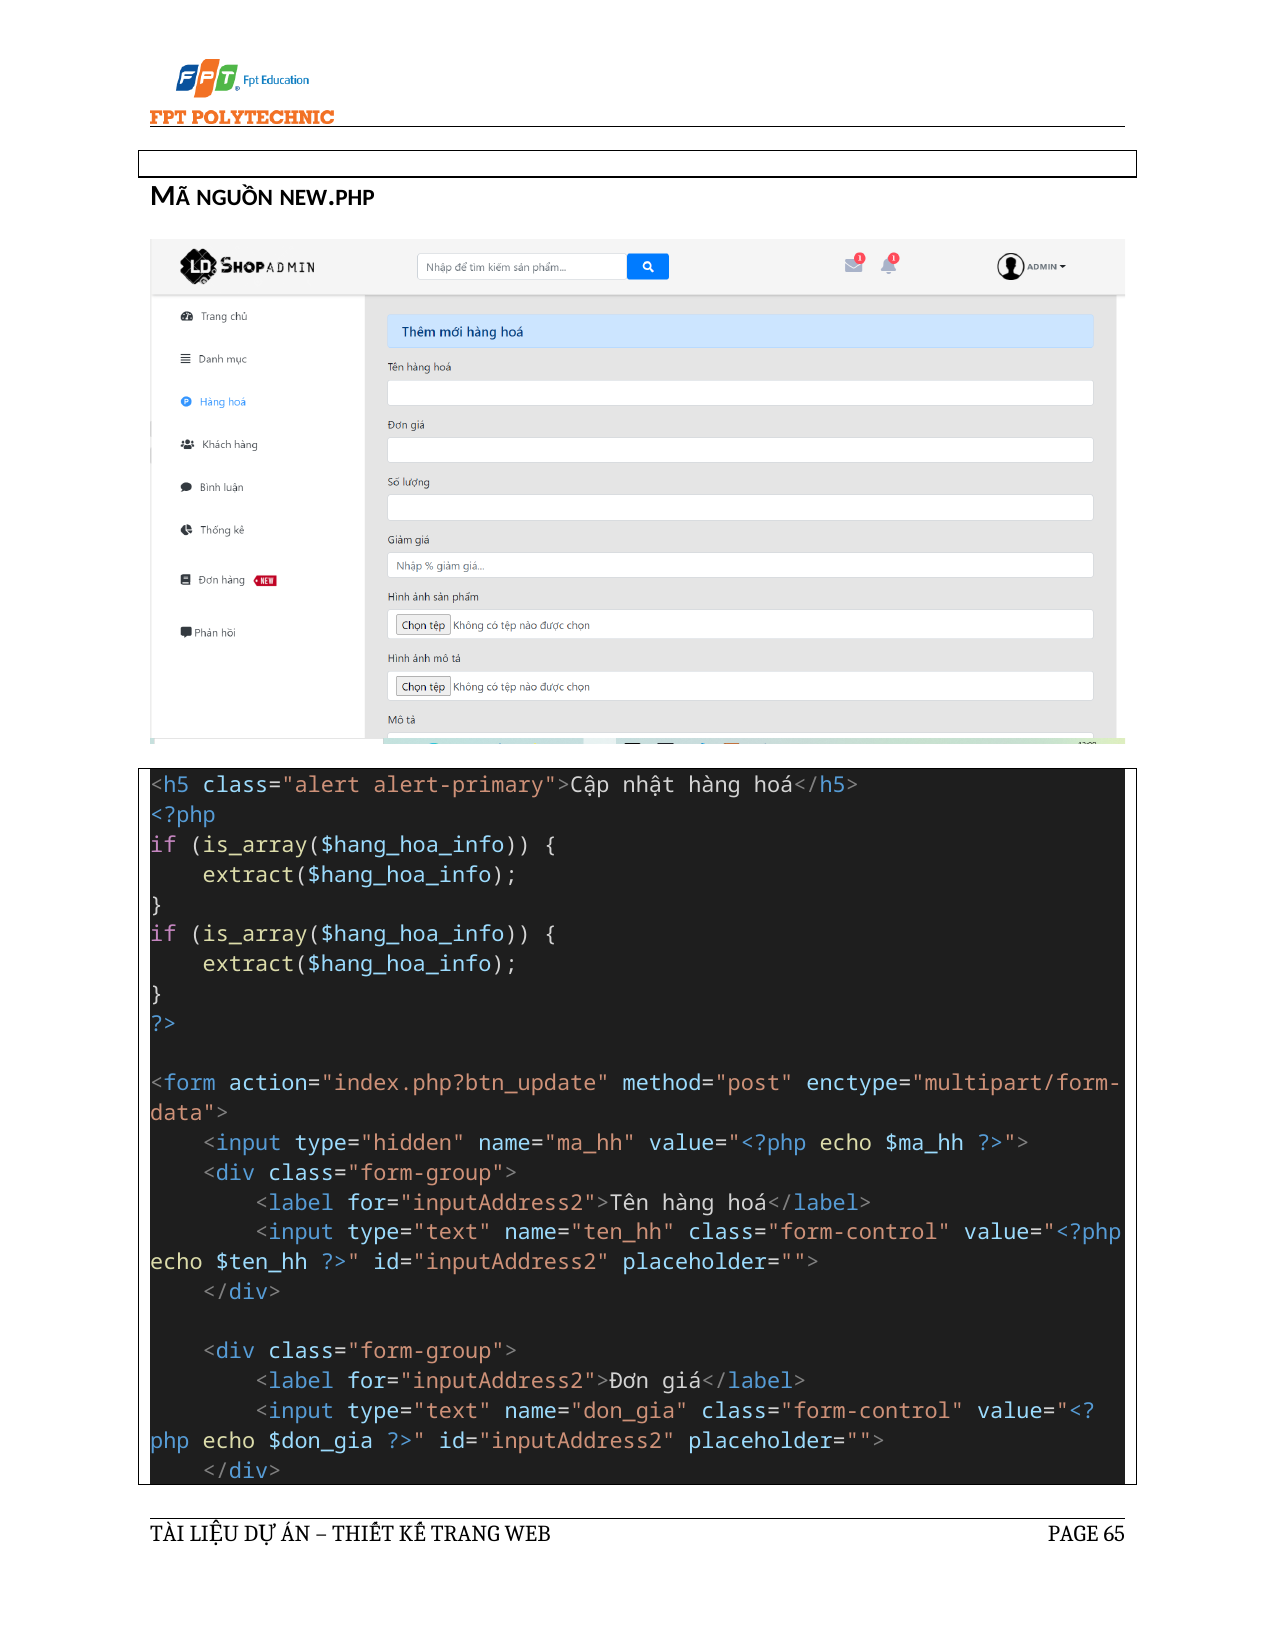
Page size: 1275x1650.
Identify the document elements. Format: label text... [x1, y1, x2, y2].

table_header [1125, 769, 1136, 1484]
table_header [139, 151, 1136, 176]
picture [150, 239, 1125, 744]
picture [150, 59, 336, 124]
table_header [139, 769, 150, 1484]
text Mã nguồn new.php [150, 178, 1125, 213]
